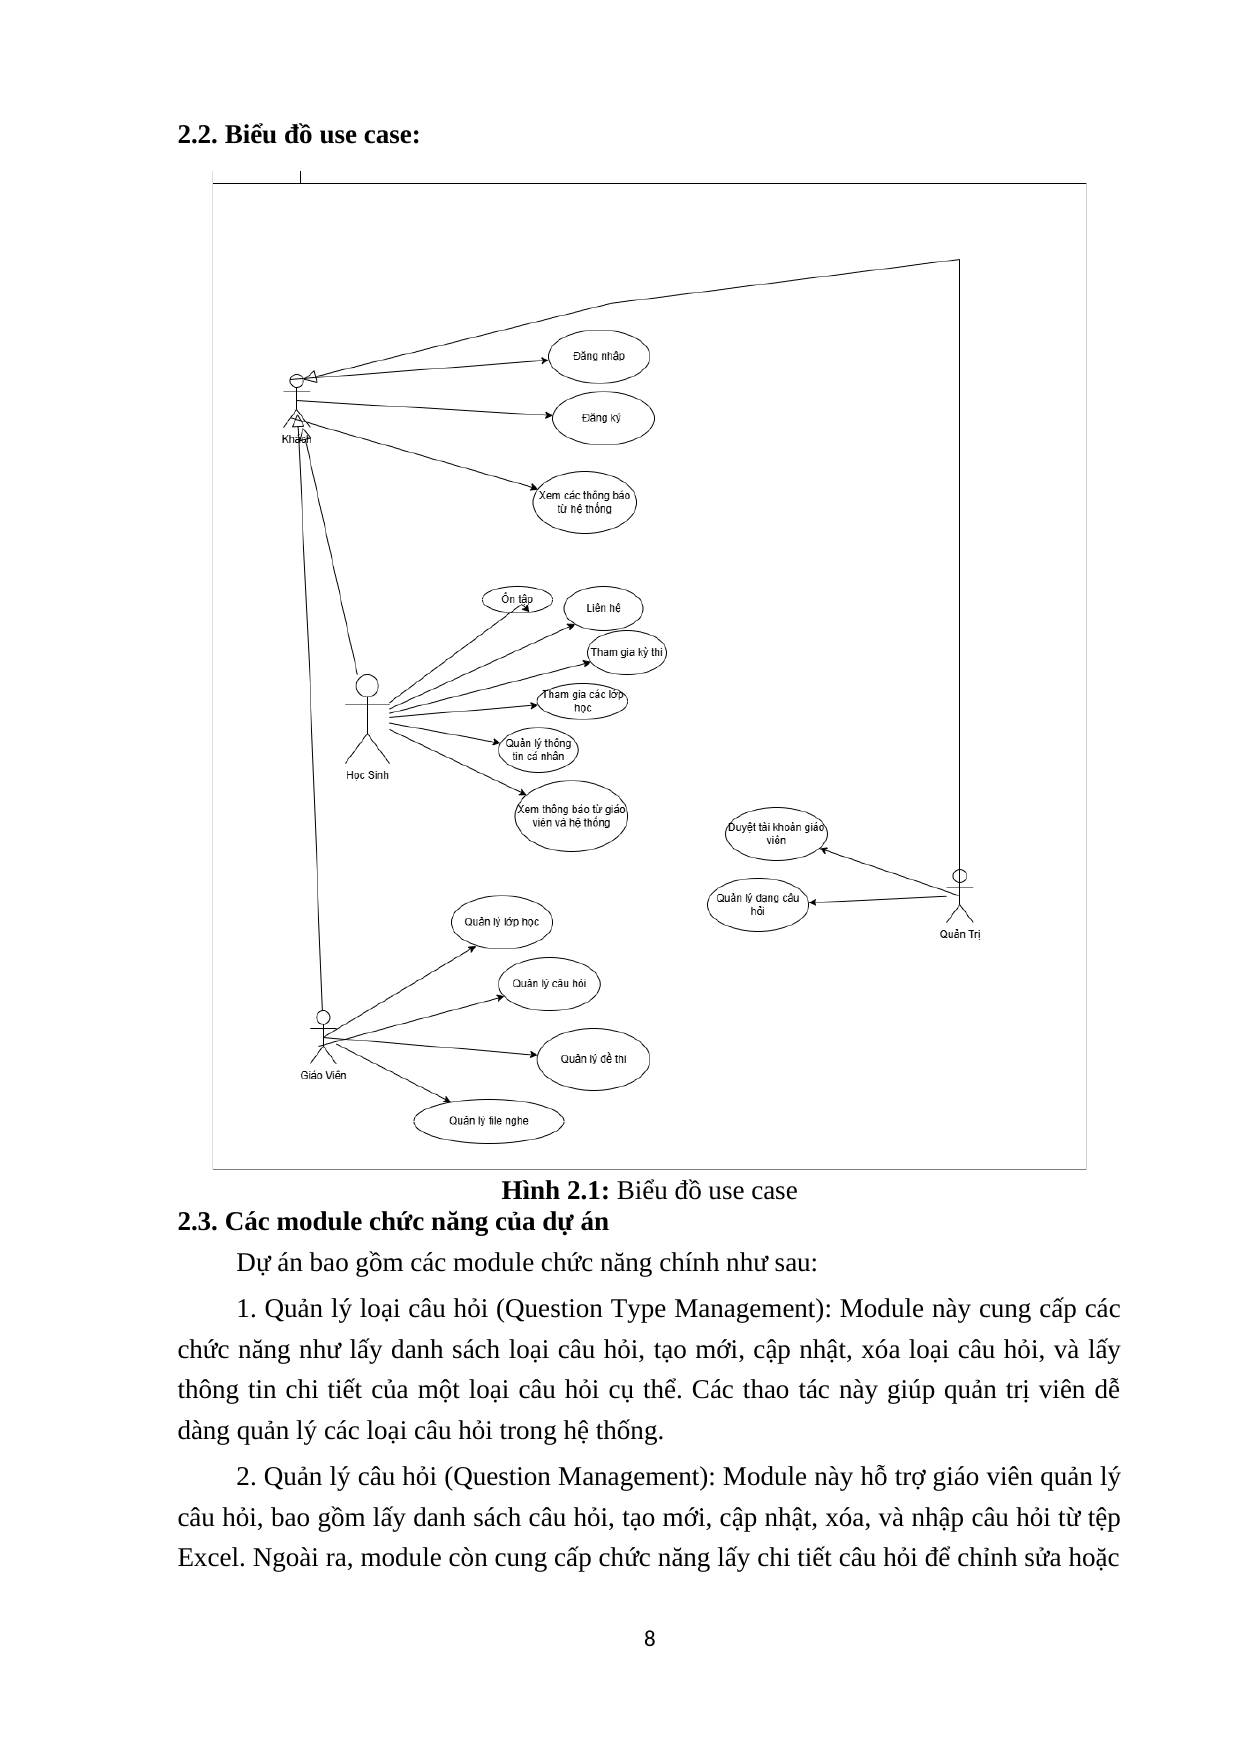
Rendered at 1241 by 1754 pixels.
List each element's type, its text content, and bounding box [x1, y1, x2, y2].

text Biểu đồ use case: [177, 118, 1122, 149]
text Dự án bao gồm các module chức năng chính như sau: [177, 1246, 1122, 1277]
text Các module chức năng của dự án [177, 1206, 1122, 1237]
text Biểu đồ use case [177, 1174, 1122, 1206]
text 1. Quản lý loại câu hỏi (Question Type Management): Module này cung cấp các chức năng như lấy danh sách loại câu hỏi, tạo mới, cập nhật, xóa loại câu hỏi, và lấy thông tin chi tiết của một loại câu hỏi cụ thể. Các thao tác này giúp quản trị viên dễ dàng quản lý các loại câu hỏi trong hệ thống. [177, 1293, 1122, 1445]
picture [212, 171, 1087, 1170]
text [177, 1461, 1122, 1572]
